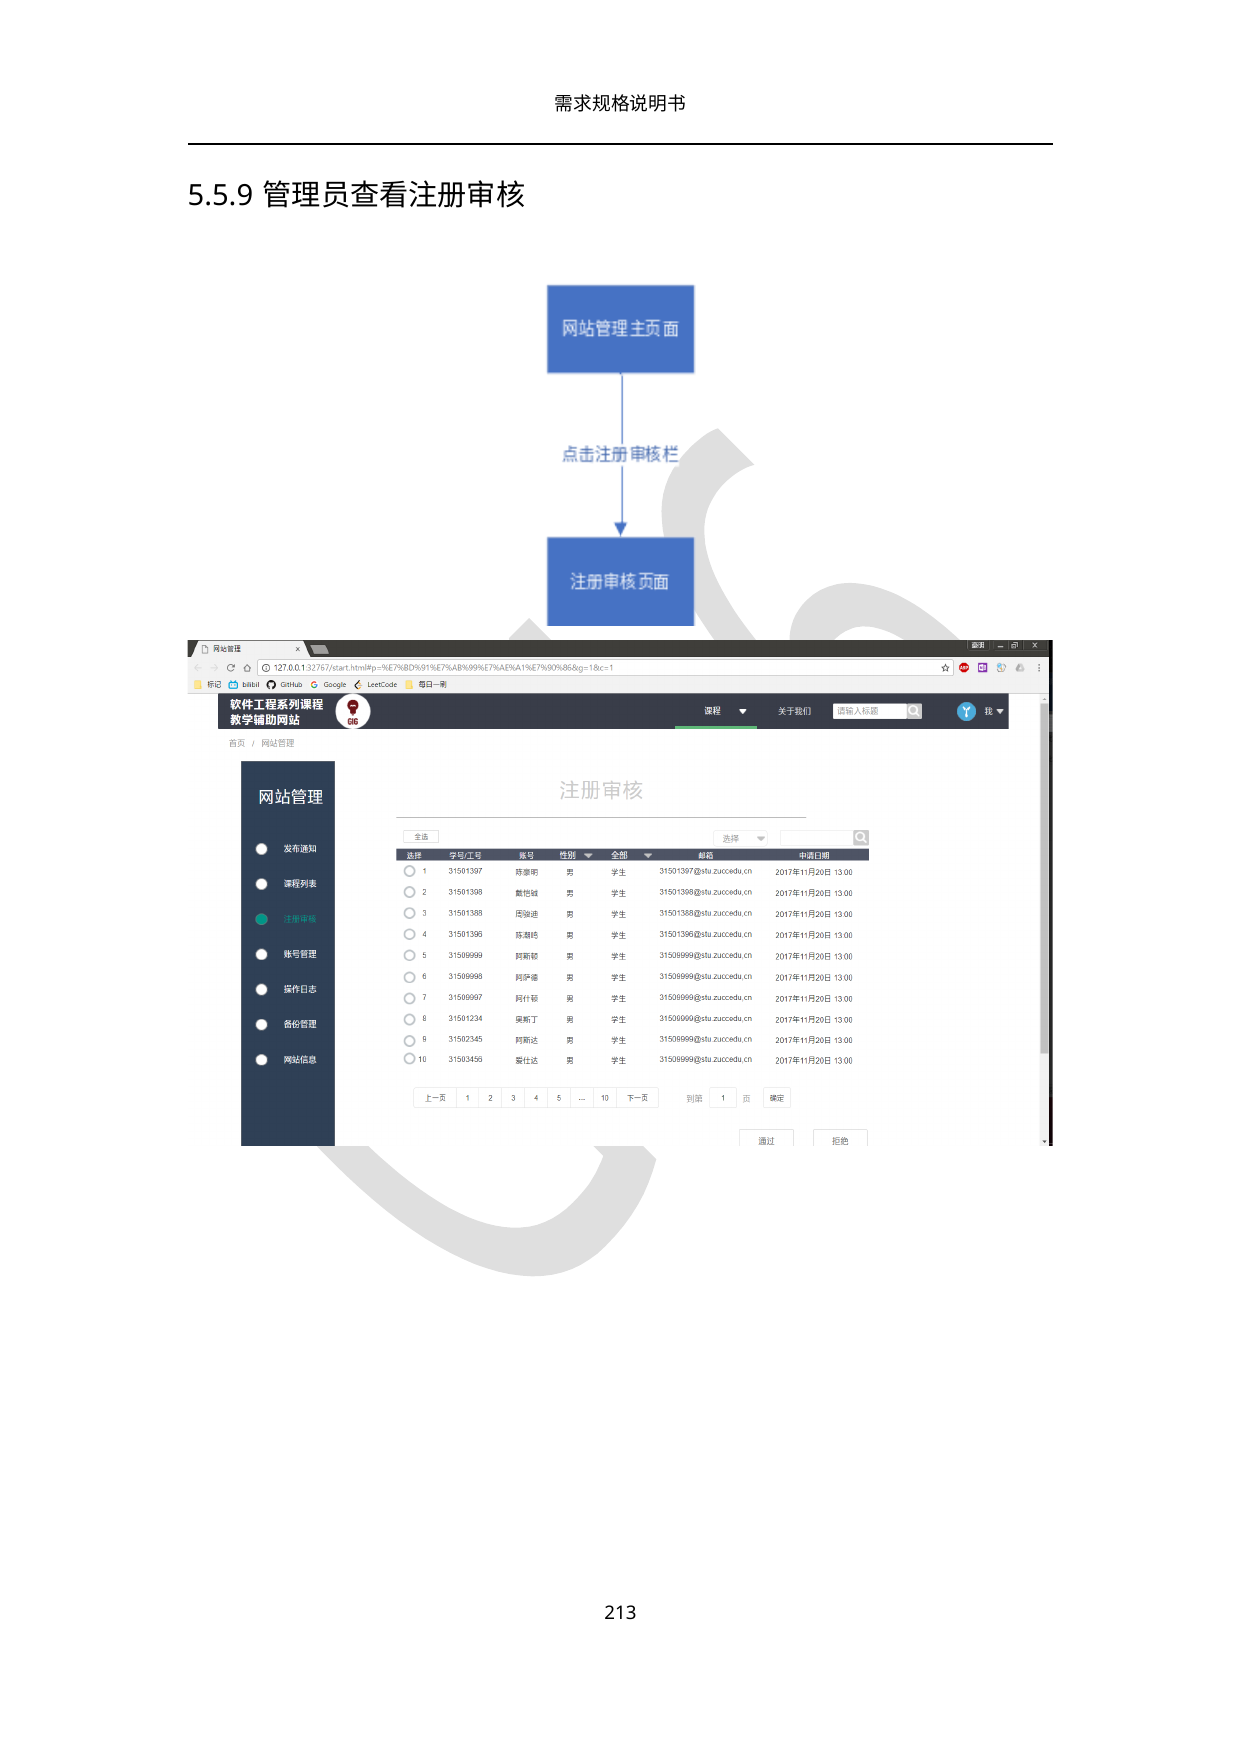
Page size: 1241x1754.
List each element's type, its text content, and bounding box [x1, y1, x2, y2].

subtitle 管理员查看注册审核 [187, 160, 1053, 225]
picture [187, 640, 1053, 1146]
